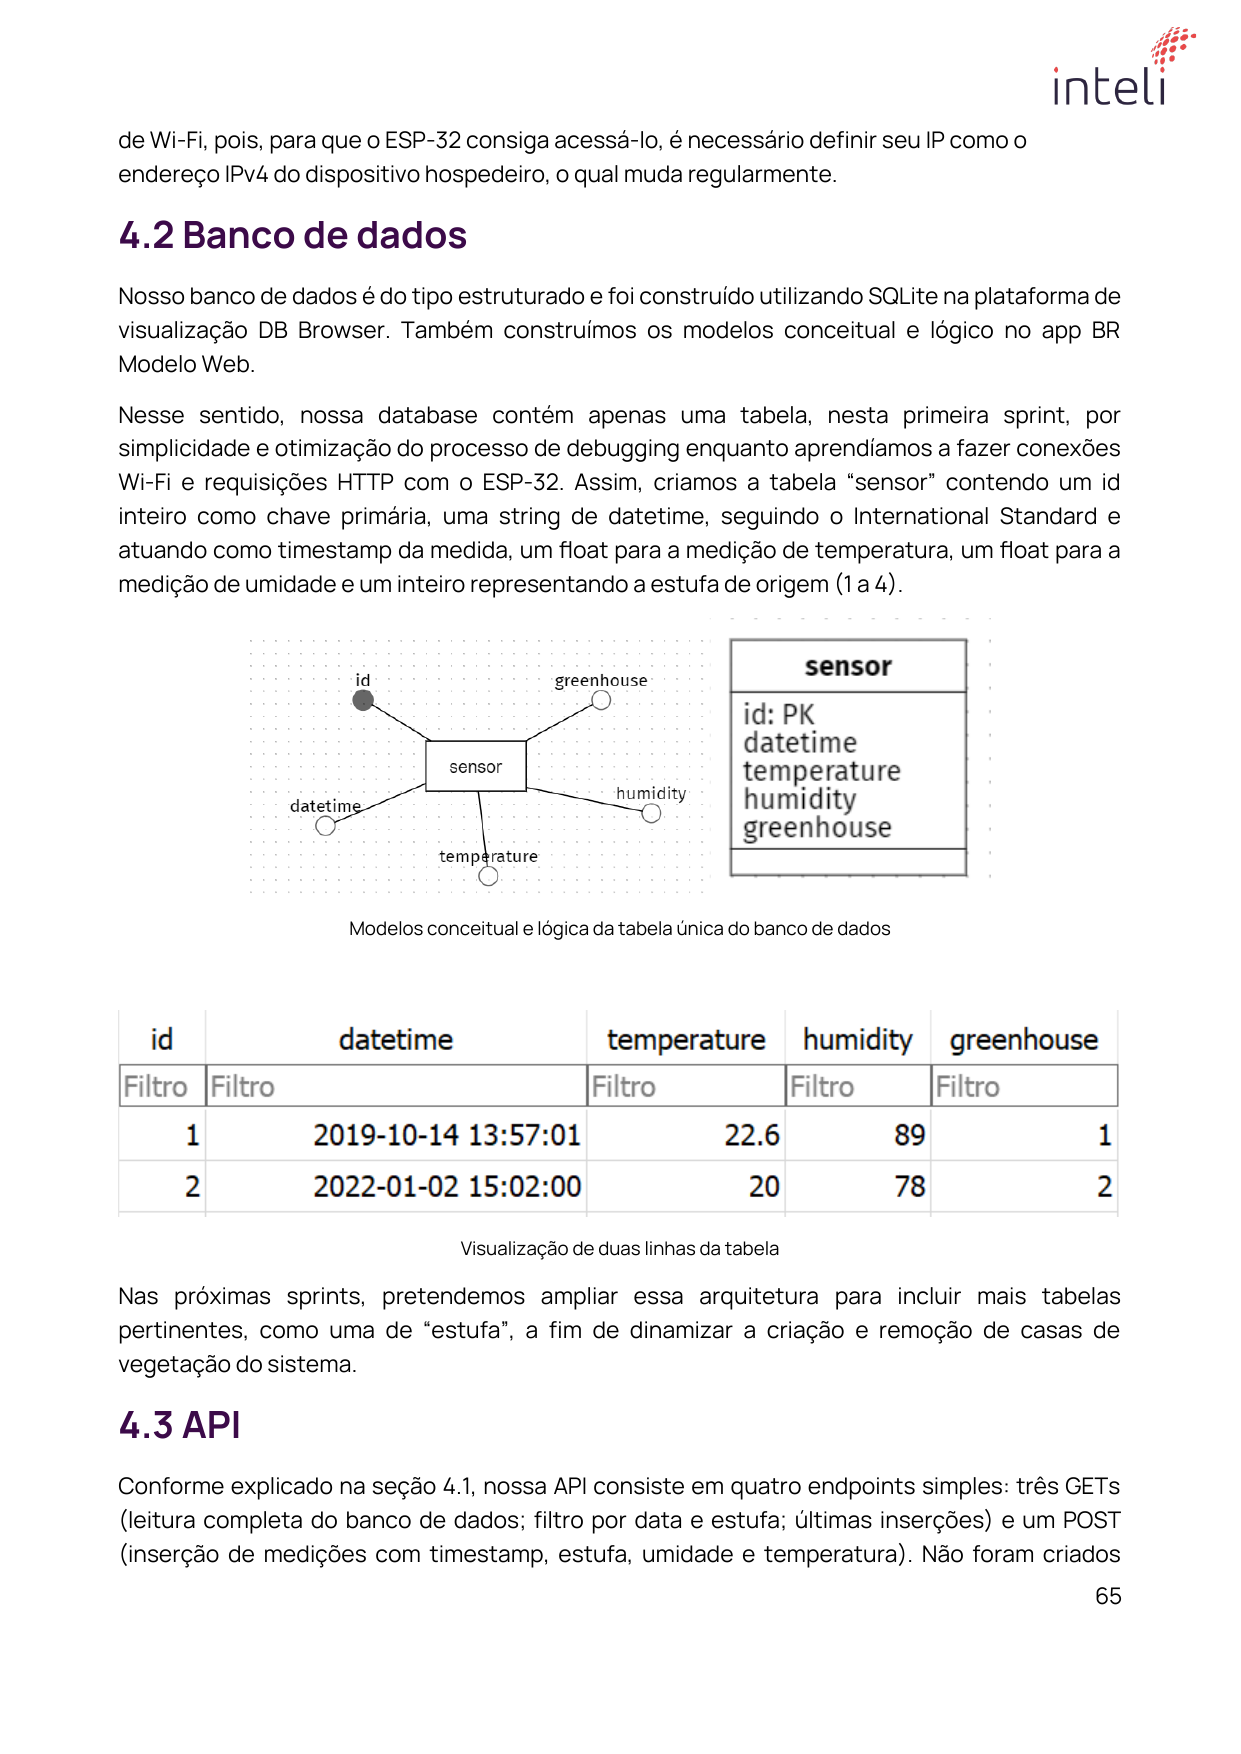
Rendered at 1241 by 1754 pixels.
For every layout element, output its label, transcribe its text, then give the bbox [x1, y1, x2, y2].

picture [1054, 27, 1197, 105]
text Visualização de duas linhas da tabela [118, 1236, 1122, 1261]
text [118, 1470, 1122, 1569]
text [118, 124, 1122, 189]
subtitle 4.2 Banco de dados [118, 208, 1122, 259]
text Modelos conceitual e lógica da tabela única do banco de dados [118, 916, 1122, 941]
subtitle 4.3 API [118, 1398, 1122, 1449]
picture [118, 1010, 1123, 1217]
text Nas próximas sprints, pretendemos ampliar essa arquitetura para incluir mais tabelas pertinentes, como uma de “estufa”, a fim de dinamizar a criação e remoção de casas de vegetação do sistema. [118, 1280, 1122, 1379]
text Nosso banco de dados é do tipo estruturado e foi construído utilizando SQLite na plataforma de visualização DB Browser. Também construímos os modelos conceitual e lógico no app BR Modelo Web. [118, 280, 1122, 379]
text Nesse sentido, nossa database contém apenas uma tabela, nesta primeira sprint, por simplicidade e otimização do processo de debugging enquanto aprendíamos a fazer conexões Wi-Fi e requisições HTTP com o ESP-32. Assim, criamos a tabela “sensor” contendo um id inteiro como chave primária, uma string de datetime, seguindo o International Standard e atuando como timestamp da medida, um float para a medição de temperatura, um float para a medição de umidade e um inteiro representando a estufa de origem (1 a 4). [118, 398, 1122, 599]
picture [249, 618, 991, 897]
